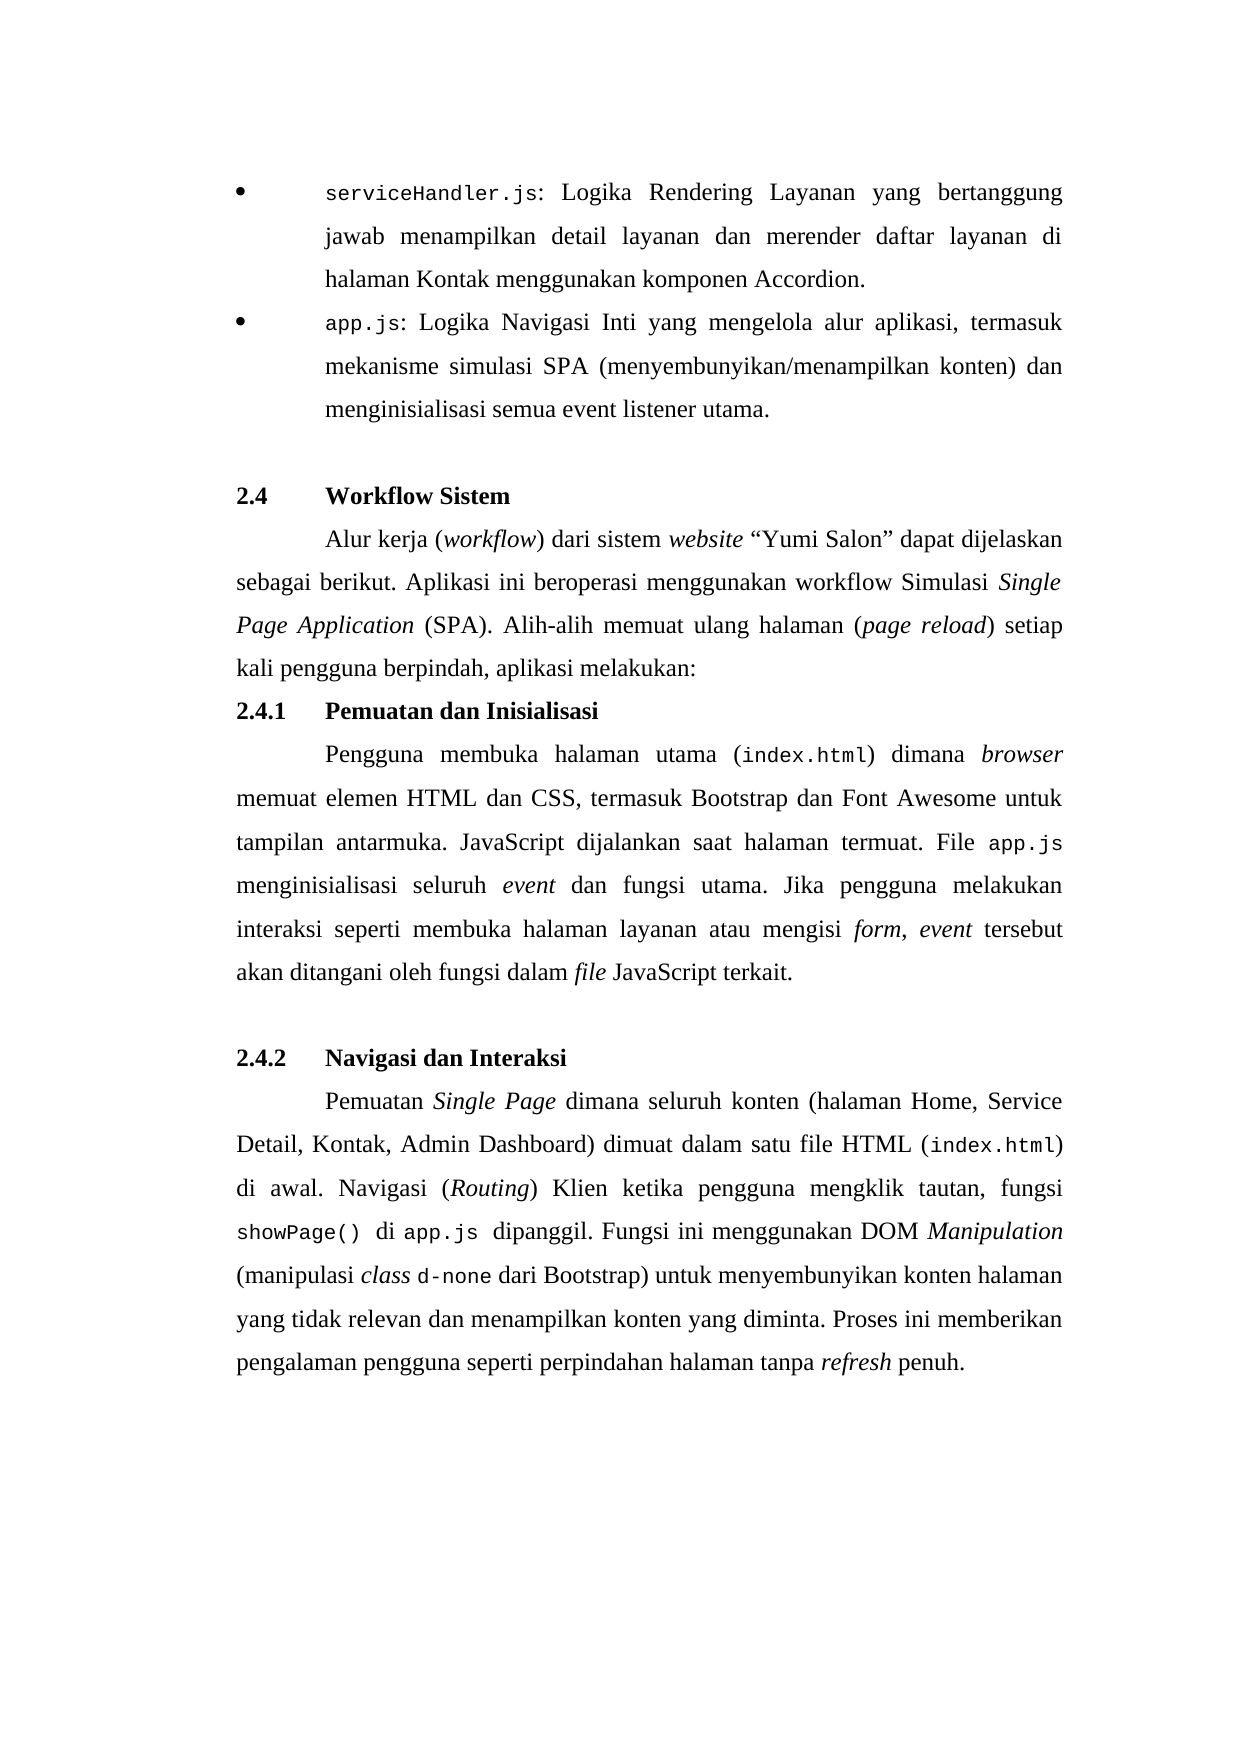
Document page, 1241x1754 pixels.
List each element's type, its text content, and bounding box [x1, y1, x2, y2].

subtitle Pemuatan dan Inisialisasi [236, 696, 1063, 725]
subtitle Navigasi dan Interaksi [236, 1043, 1063, 1072]
list app.js: Logika Navigasi Inti yang mengelola alur aplikasi, termasuk mekanisme simulasi SPA (menyembunyikan/menampilkan konten) dan menginisialisasi semua event listener utama. [236, 307, 1063, 423]
text Alur kerja (workflow) dari sistem website “Yumi Salon” dapat dijelaskan sebagai berikut. Aplikasi ini beroperasi menggunakan workflow Simulasi Single Page Application (SPA). Alih-alih memuat ulang halaman (page reload) setiap kali pengguna berpindah, aplikasi melakukan: [236, 524, 1063, 682]
text Pengguna membuka halaman utama (index.html) dimana browser memuat elemen HTML dan CSS, termasuk Bootstrap dan Font Awesome untuk tampilan antarmuka. JavaScript dijalankan saat halaman termuat. File app.js menginisialisasi seluruh event dan fungsi utama. Jika pengguna melakukan interaksi seperti membuka halaman layanan atau mengisi form, event tersebut akan ditangani oleh fungsi dalam file JavaScript terkait. [236, 739, 1063, 986]
text Pemuatan Single Page dimana seluruh konten (halaman Home, Service Detail, Kontak, Admin Dashboard) dimuat dalam satu file HTML (index.html) di awal. Navigasi (Routing) Klien ketika pengguna mengklik tautan, fungsi showPage() di app.js dipanggil. Fungsi ini menggunakan DOM Manipulation (manipulasi class d-none dari Bootstrap) untuk menyembunyikan konten halaman yang tidak relevan dan menampilkan konten yang diminta. Proses ini memberikan pengalaman pengguna seperti perpindahan halaman tanpa refresh penuh. [236, 1086, 1063, 1376]
list serviceHandler.js: Logika Rendering Layanan yang bertanggung jawab menampilkan detail layanan dan merender daftar layanan di halaman Kontak menggunakan komponen Accordion. [236, 177, 1063, 293]
subtitle Workflow Sistem [236, 481, 1063, 509]
